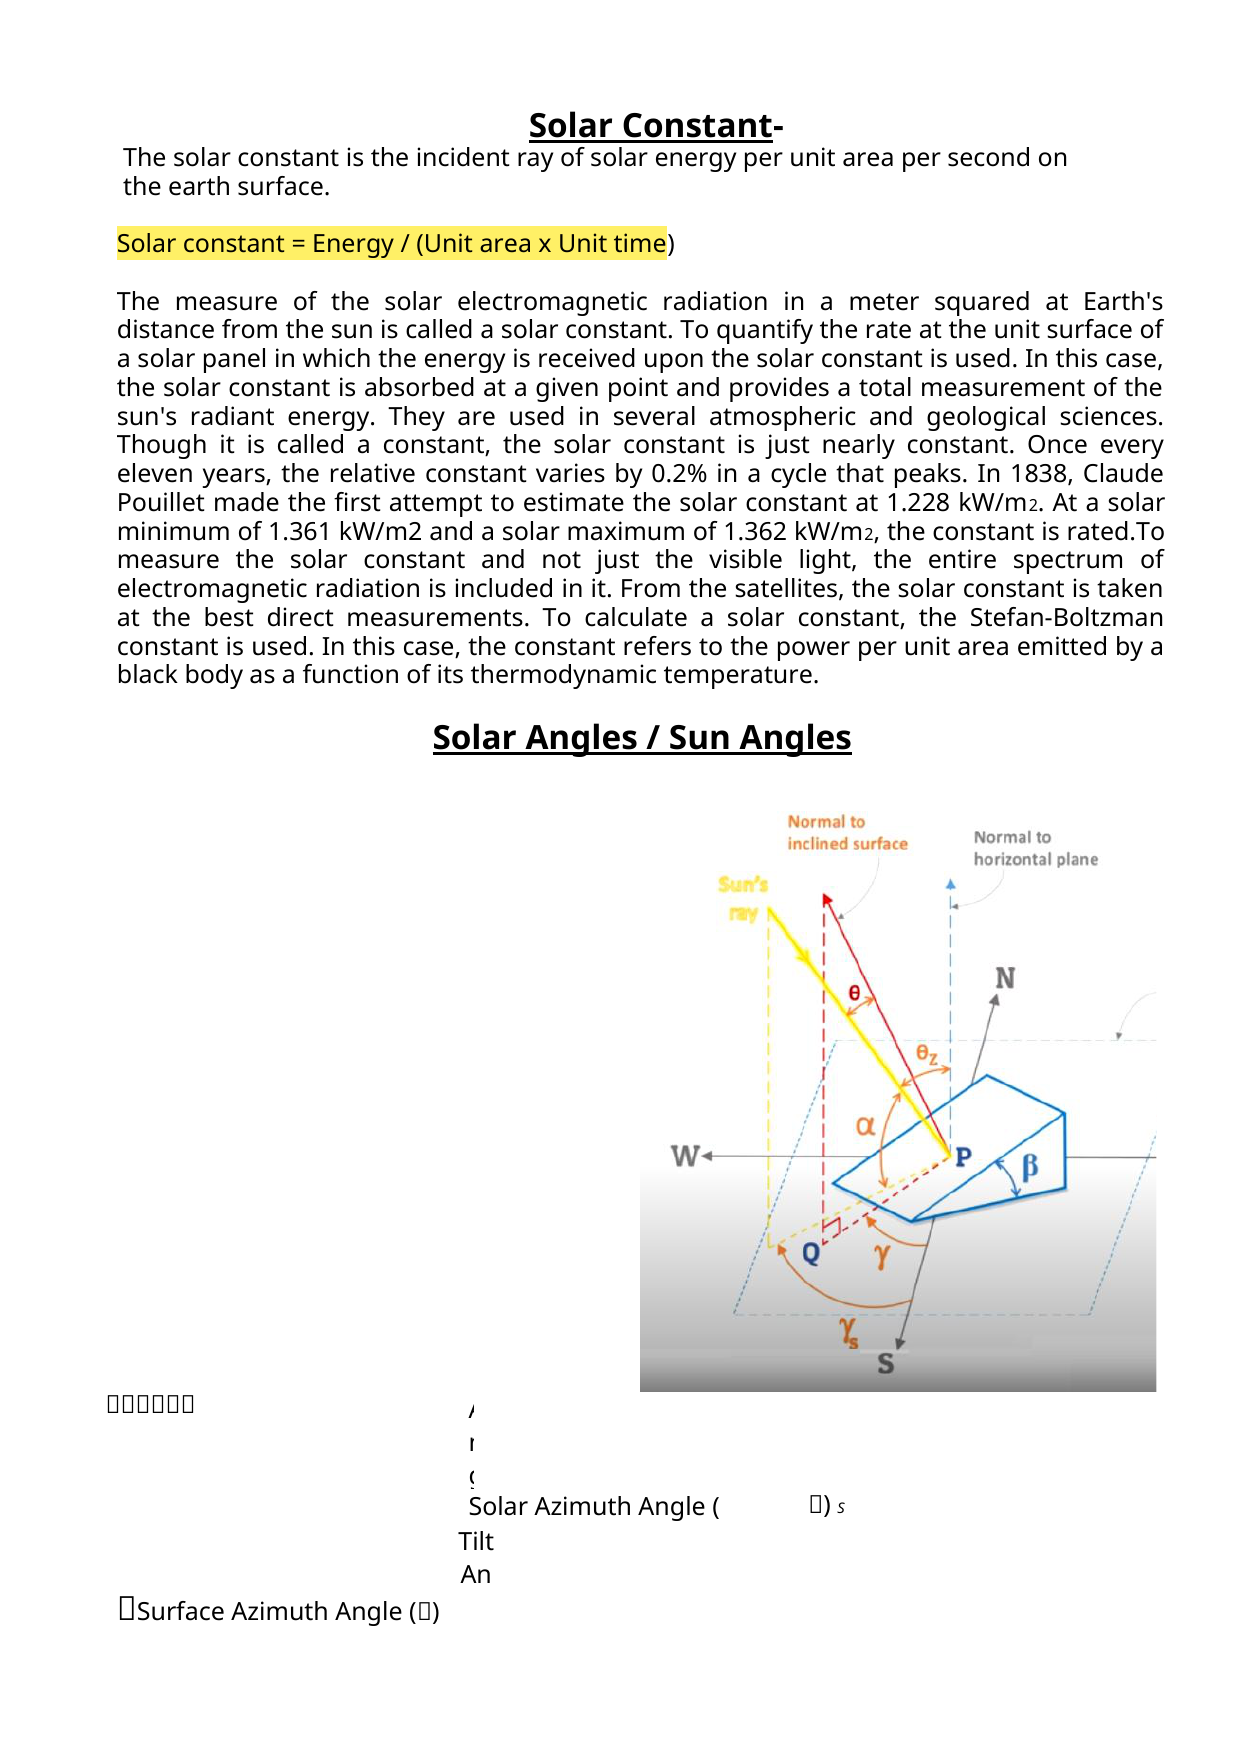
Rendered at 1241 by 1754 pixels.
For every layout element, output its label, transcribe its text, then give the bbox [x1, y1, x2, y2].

text Solar Constant- The solar constant is the incident ray of solar energy per unit area per second on the earth surface. [123, 115, 1107, 201]
table_header Angle of Latitude () Inclination Angle () Zenith Angle () Z [456, 789, 1156, 1489]
table_cell ) S [806, 1489, 1156, 1524]
text Solar Angles / Sun Angles [117, 720, 1167, 757]
table_cell Tilt Angle or Slope ( ) Angle of Incidence () [456, 1524, 1156, 1591]
text The measure of the solar electromagnetic radiation in a meter squared at Earth's distance from the sun is called a solar constant. To quantify the rate at the unit surface of a solar panel in which the energy is received upon the solar constant is used. In this case, the solar constant is absorbed at a given point and provides a total measurement of the sun's radiant energy. They are used in several atmospheric and geological sciences. Though it is called a constant, the solar constant is just nearly constant. Once every eleven years, the relative constant varies by 0.2% in a cycle that peaks. In 1838, Claude Pouillet made the first attempt to estimate the solar constant at 1.228 kW/m2. At a solar minimum of 1.361 kW/m2 and a solar maximum of 1.362 kW/m2, the constant is rated.To measure the solar constant and not just the visible light, the entire spectrum of electromagnetic radiation is included in it. From the satellites, the solar constant is taken at the best direct measurements. To calculate a solar constant, the Stefan-Boltzman constant is used. In this case, the constant refers to the power per unit area emitted by a black body as a function of its thermodynamic temperature. [117, 287, 1165, 690]
text Surface Azimuth Angle () [117, 1591, 1167, 1628]
table_header  [105, 789, 456, 1591]
table_cell Solar Azimuth Angle ( [456, 1489, 806, 1524]
picture [640, 795, 1157, 1392]
text Solar constant = Energy / (Unit area x Unit time) [667, 231, 1167, 258]
